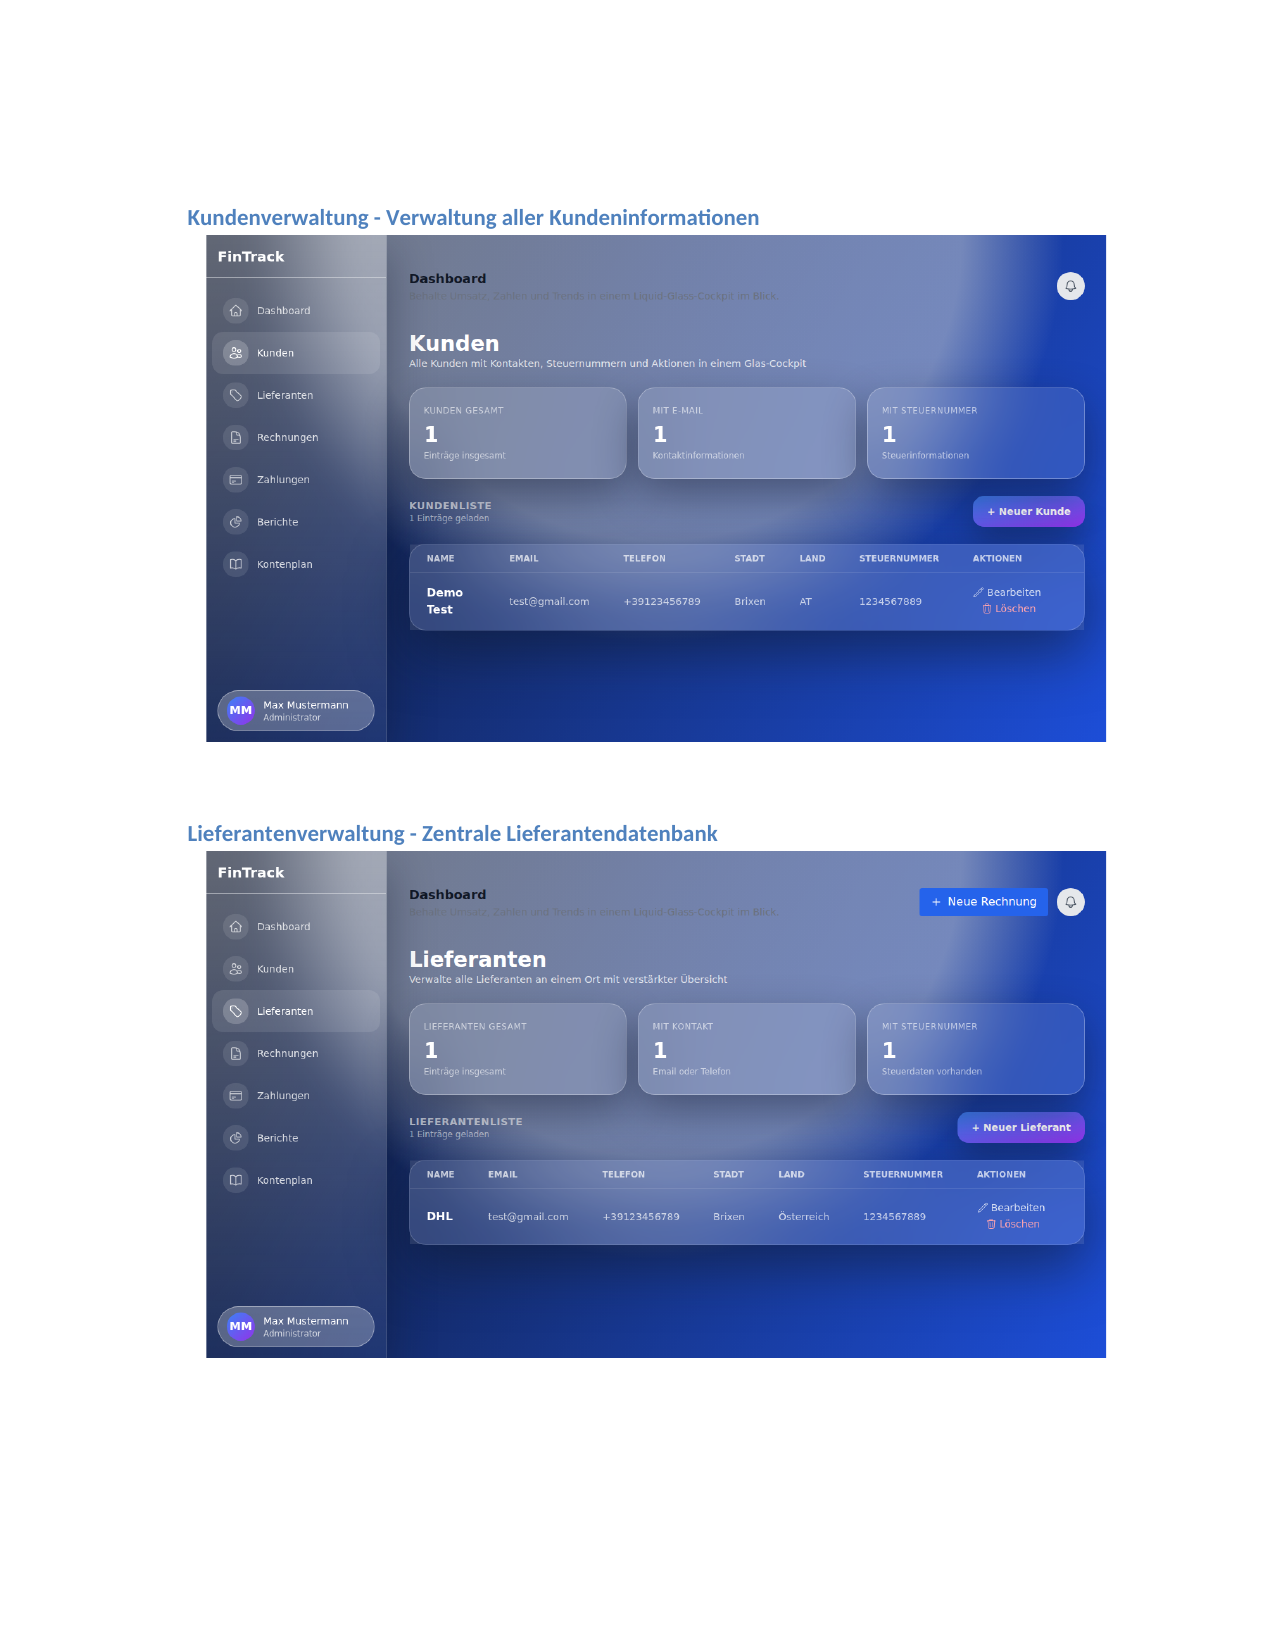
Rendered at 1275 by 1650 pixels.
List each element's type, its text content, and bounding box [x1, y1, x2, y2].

picture [206, 235, 1107, 742]
subtitle Kundenverwaltung - Verwaltung aller Kundeninformationen [187, 203, 1087, 231]
picture [206, 851, 1107, 1358]
subtitle Lieferantenverwaltung - Zentrale Lieferantendatenbank [187, 819, 1087, 847]
